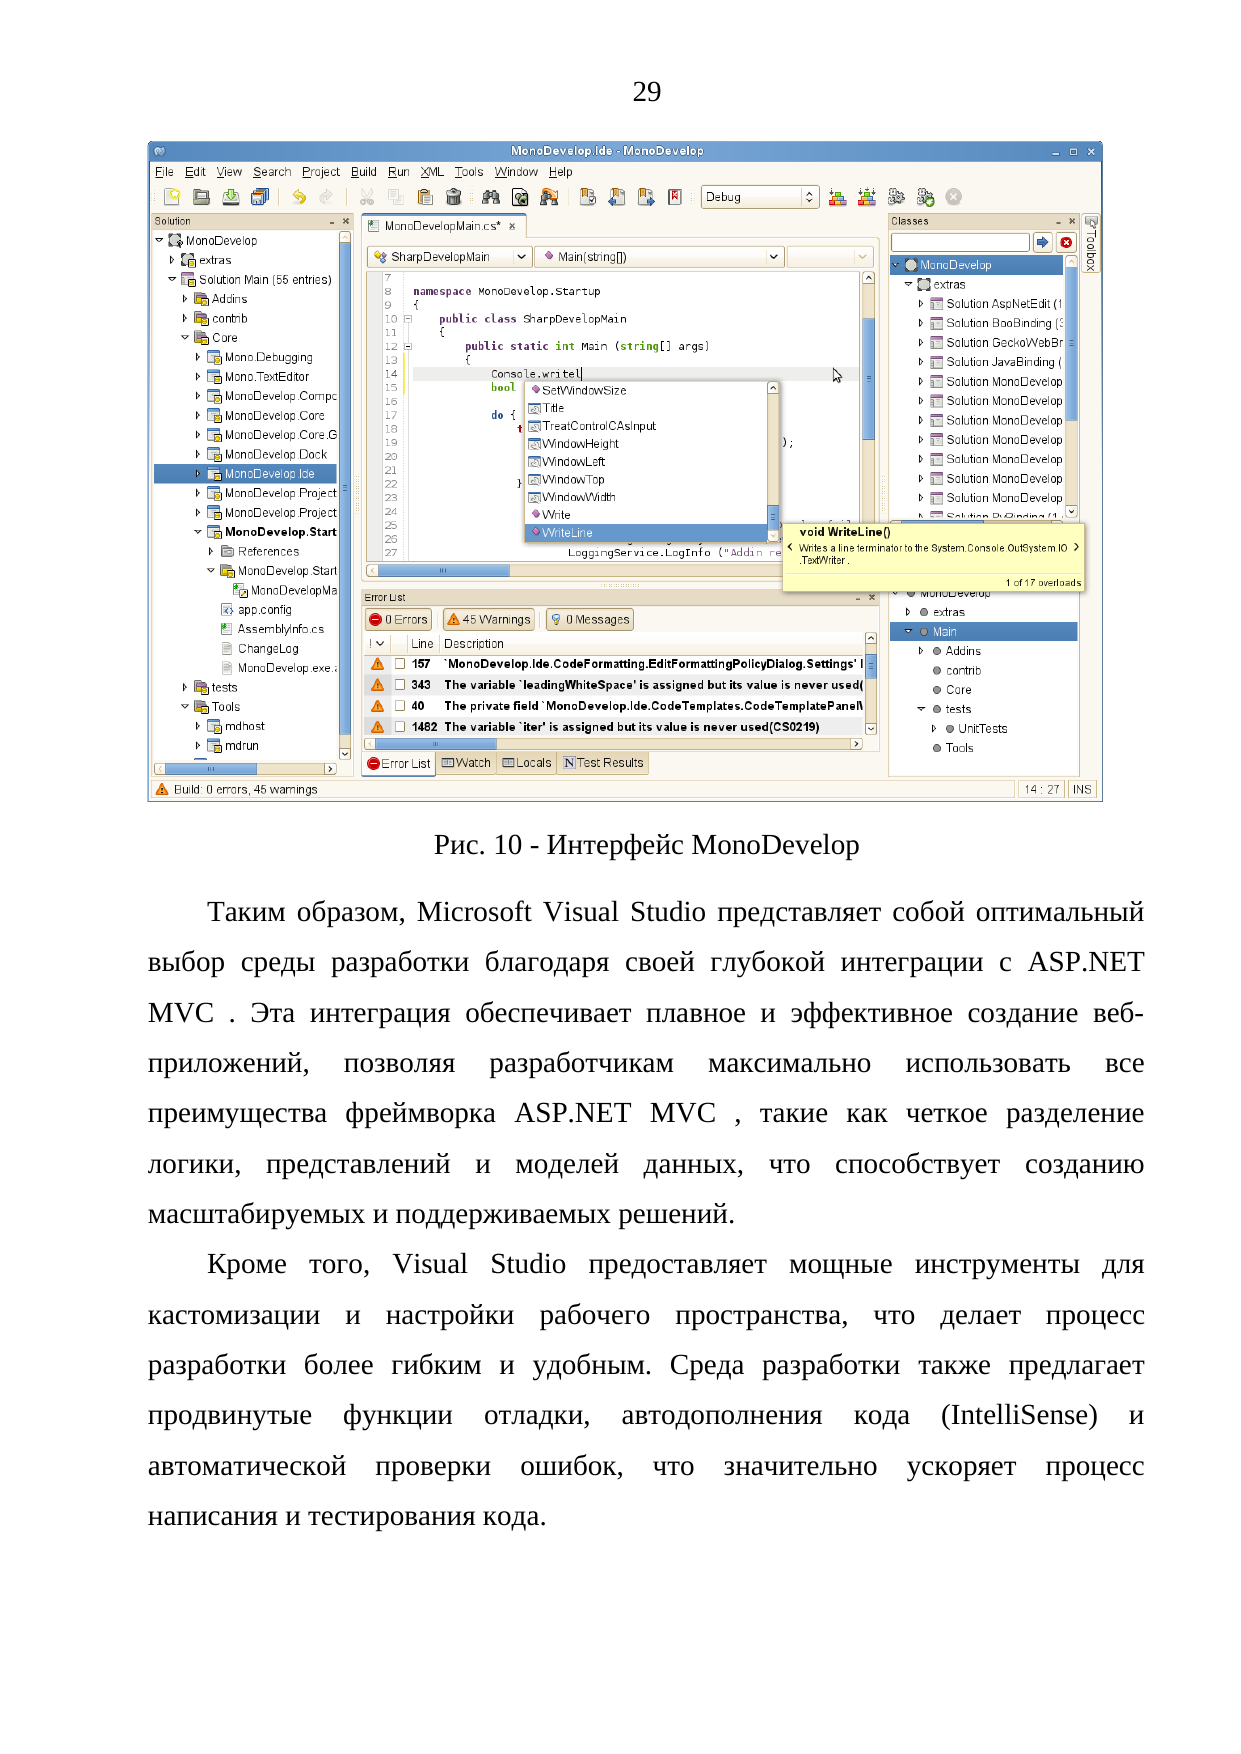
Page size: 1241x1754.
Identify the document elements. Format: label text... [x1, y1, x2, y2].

picture [147, 141, 1103, 802]
text Кроме того, Visual Studio предоставляет мощные инструменты для кастомизации и настройки рабочего пространства, что делает процесс разработки более гибким и удобным. Среда разработки также предлагает продвинутые функции отладки, автодополнения кода (IntelliSense) и автоматической проверки ошибок, что значительно ускоряет процесс написания и тестирования кода. [148, 1246, 1146, 1532]
text Рис. 10 - Интерфейс MonoDevelop [148, 827, 1146, 861]
text Таким образом, Microsoft Visual Studio представляет собой оптимальный выбор среды разработки благодаря своей глубокой интеграции с ASP.NET MVC . Эта интеграция обеспечивает плавное и эффективное создание веб-приложений, позволяя разработчикам максимально использовать все преимущества фреймворка ASP.NET MVC , такие как четкое разделение логики, представлений и моделей данных, что способствует созданию масштабируемых и поддерживаемых решений. [148, 894, 1146, 1230]
